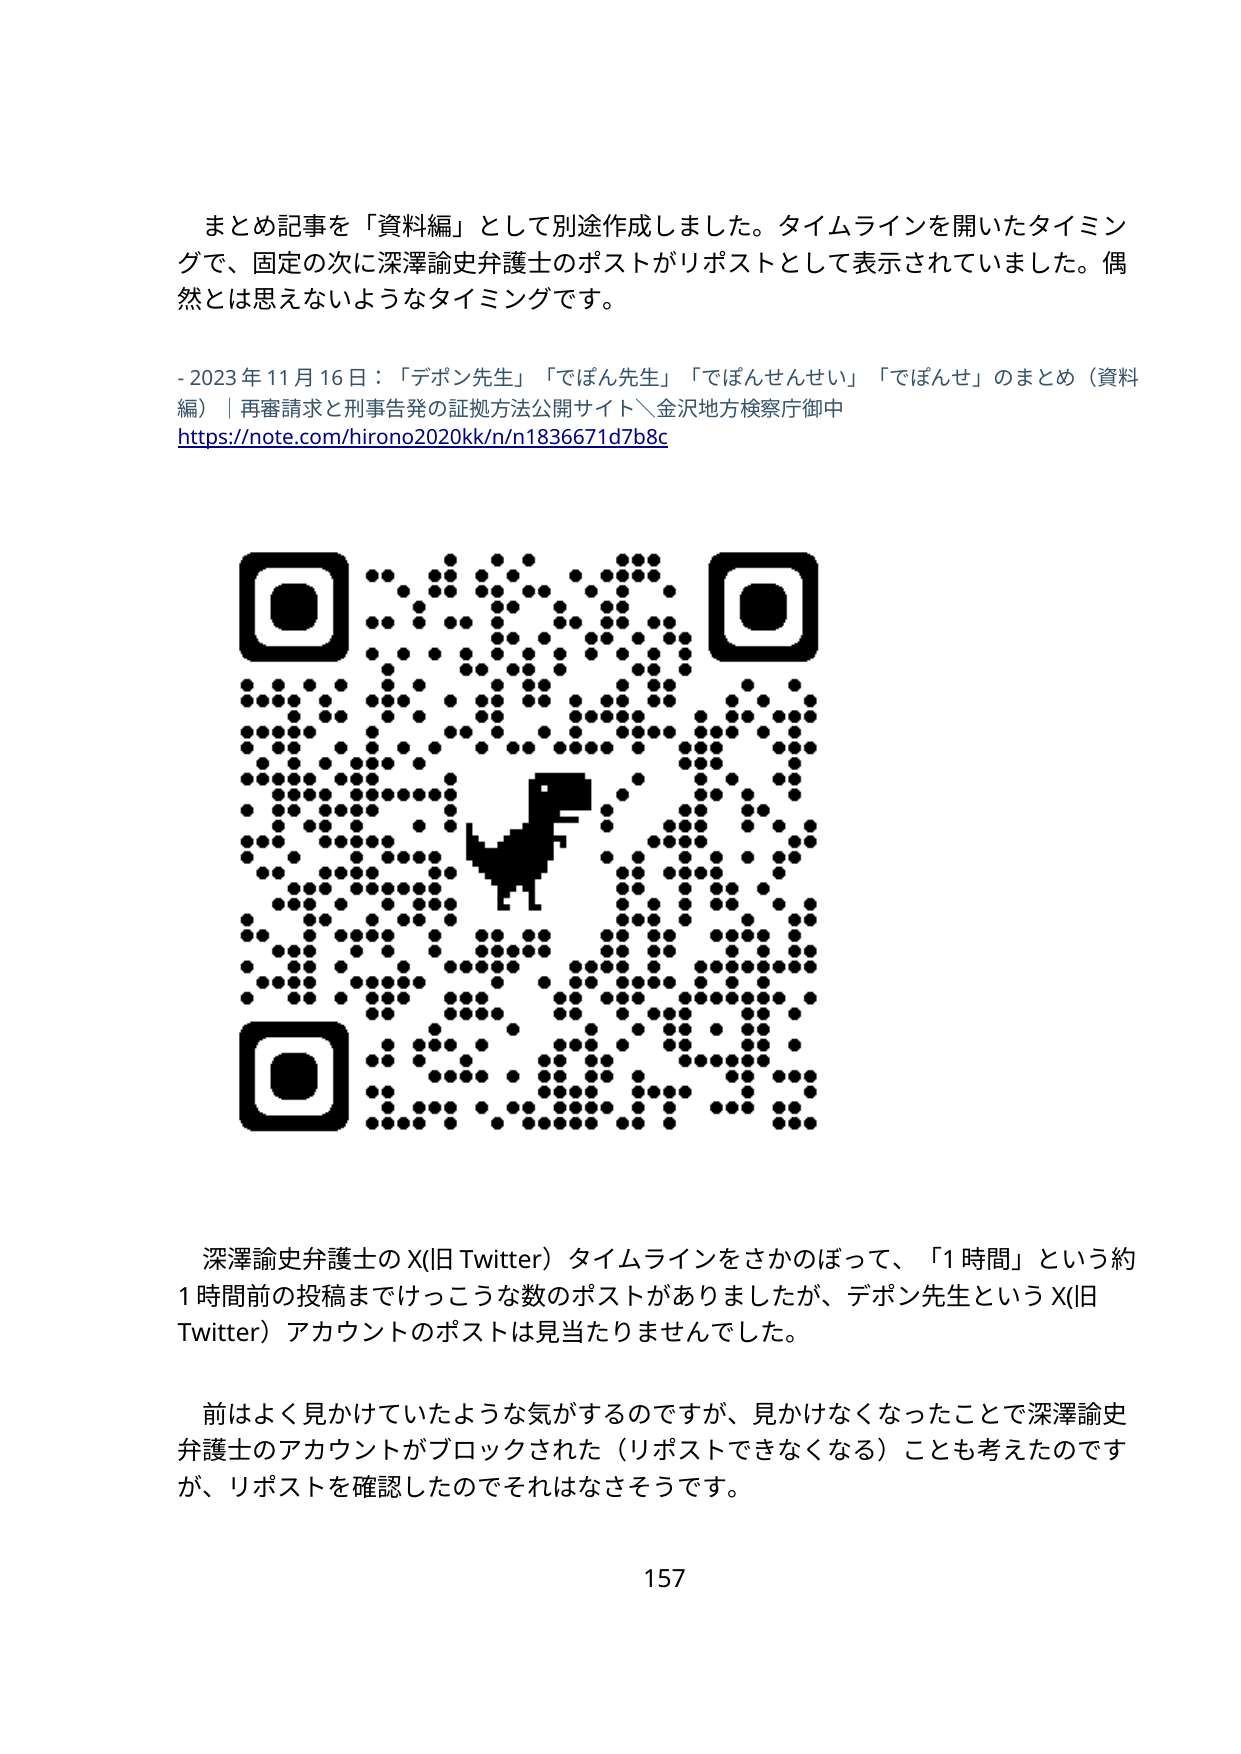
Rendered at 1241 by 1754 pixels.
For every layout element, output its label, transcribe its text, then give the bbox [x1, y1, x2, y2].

picture [177, 490, 881, 1194]
text まとめ記事を「資料編」として別途作成しました。タイムラインを開いたタイミングで、固定の次に深澤諭史弁護士のポストがリポストとして表示されていました。偶然とは思えないようなタイミングです。 [177, 207, 1152, 316]
text 深澤諭史弁護士のX(旧Twitter）タイムラインをさかのぼって、「1時間」という約1時間前の投稿までけっこうな数のポストがありましたが、デポン先生というX(旧Twitter）アカウントのポストは見当たりませんでした。 [177, 1240, 1152, 1348]
text - 2023年11月16日：「デポン先生」「でぽん先生」「でぽんせんせい」「でぽんせ」のまとめ（資料編）｜再審請求と刑事告発の証拠方法公開サイト＼金沢地方検察庁御中 https://note.com/hirono2020kk/n/n1836671d7b8c [177, 361, 1152, 450]
text 前はよく見かけていたような気がするのですが、見かけなくなったことで深澤諭史弁護士のアカウントがブロックされた（リポストできなくなる）ことも考えたのですが、リポストを確認したのでそれはなさそうです。 [177, 1394, 1152, 1503]
